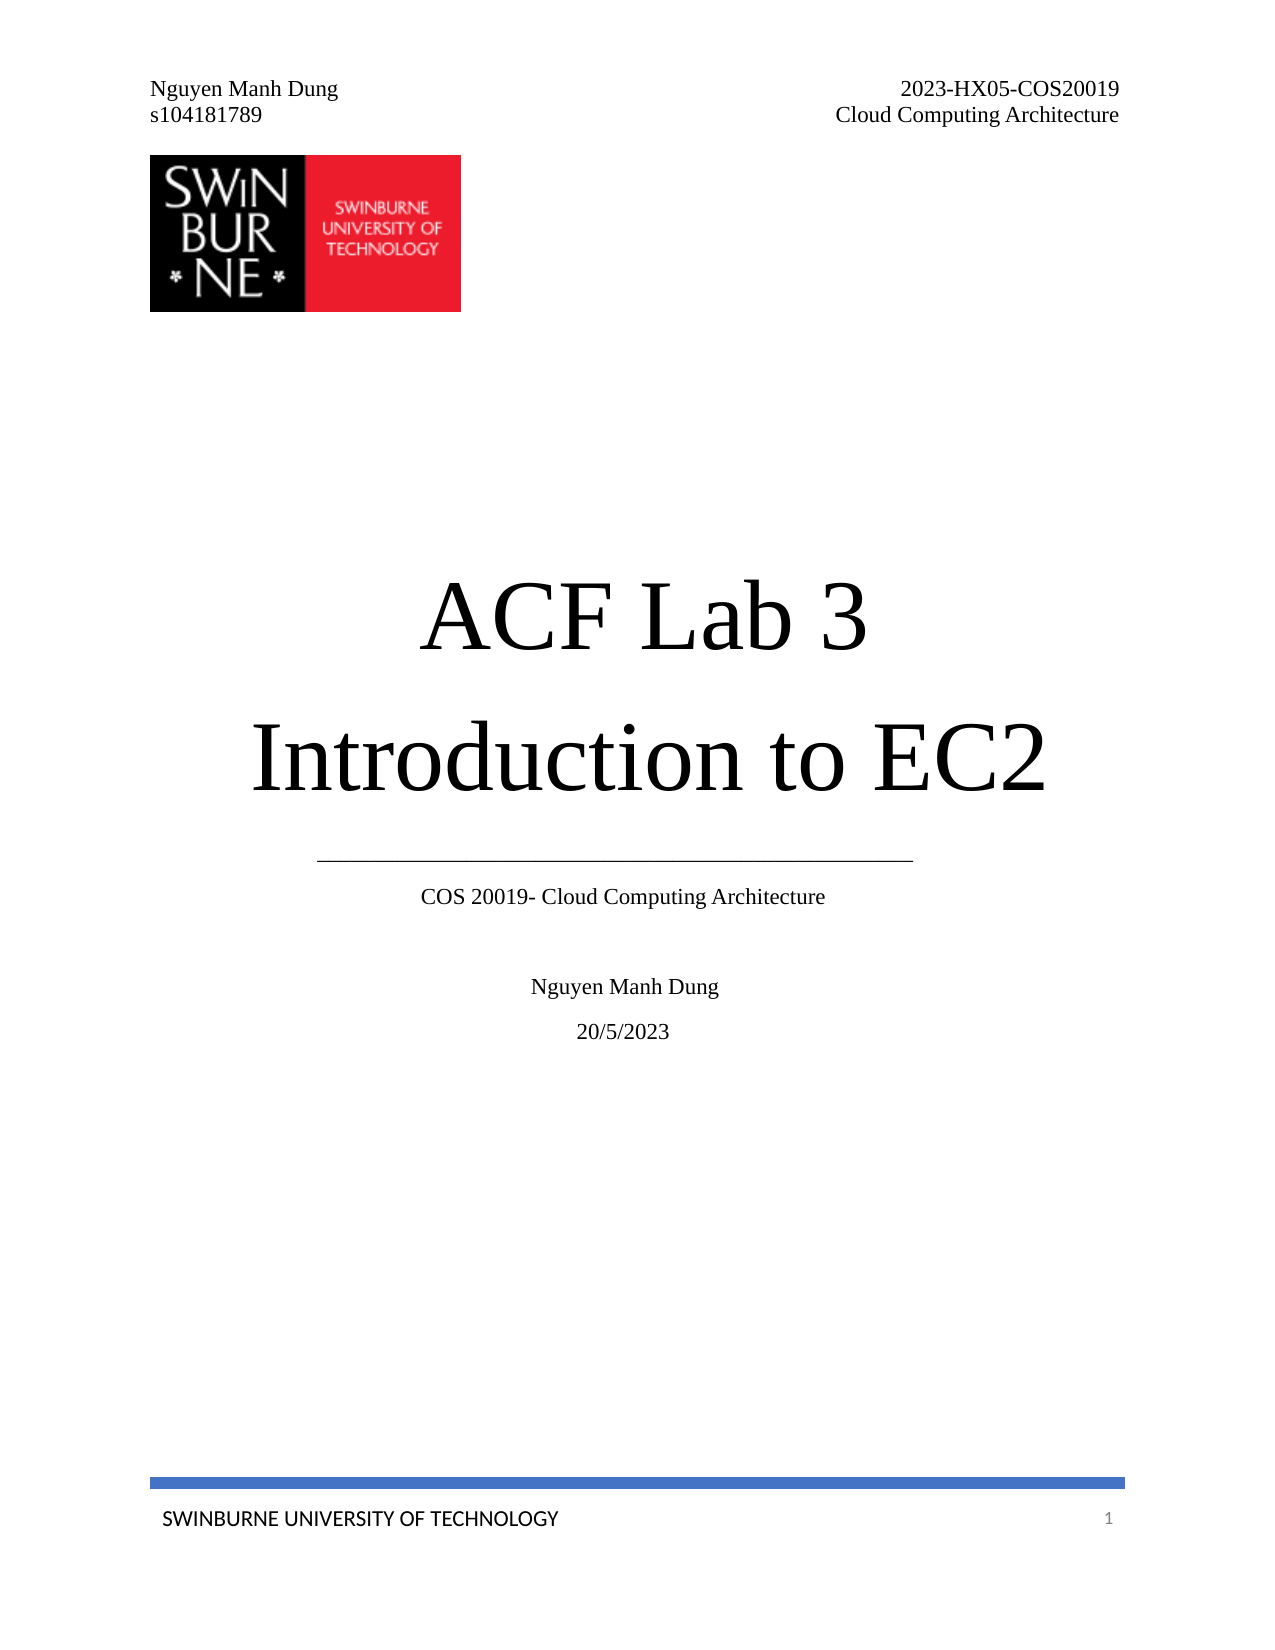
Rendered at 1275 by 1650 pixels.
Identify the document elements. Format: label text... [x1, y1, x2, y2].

text ACF Lab 3 [300, 556, 1125, 671]
text 20/5/2023 [225, 1018, 1125, 1045]
text COS 20019- Cloud Computing Architecture [225, 883, 1125, 909]
picture [150, 155, 461, 312]
text Nguyen Manh Dung [225, 973, 1125, 1000]
text ____________________________________________________ [225, 838, 1125, 864]
text Introduction to EC2 [225, 697, 1125, 812]
